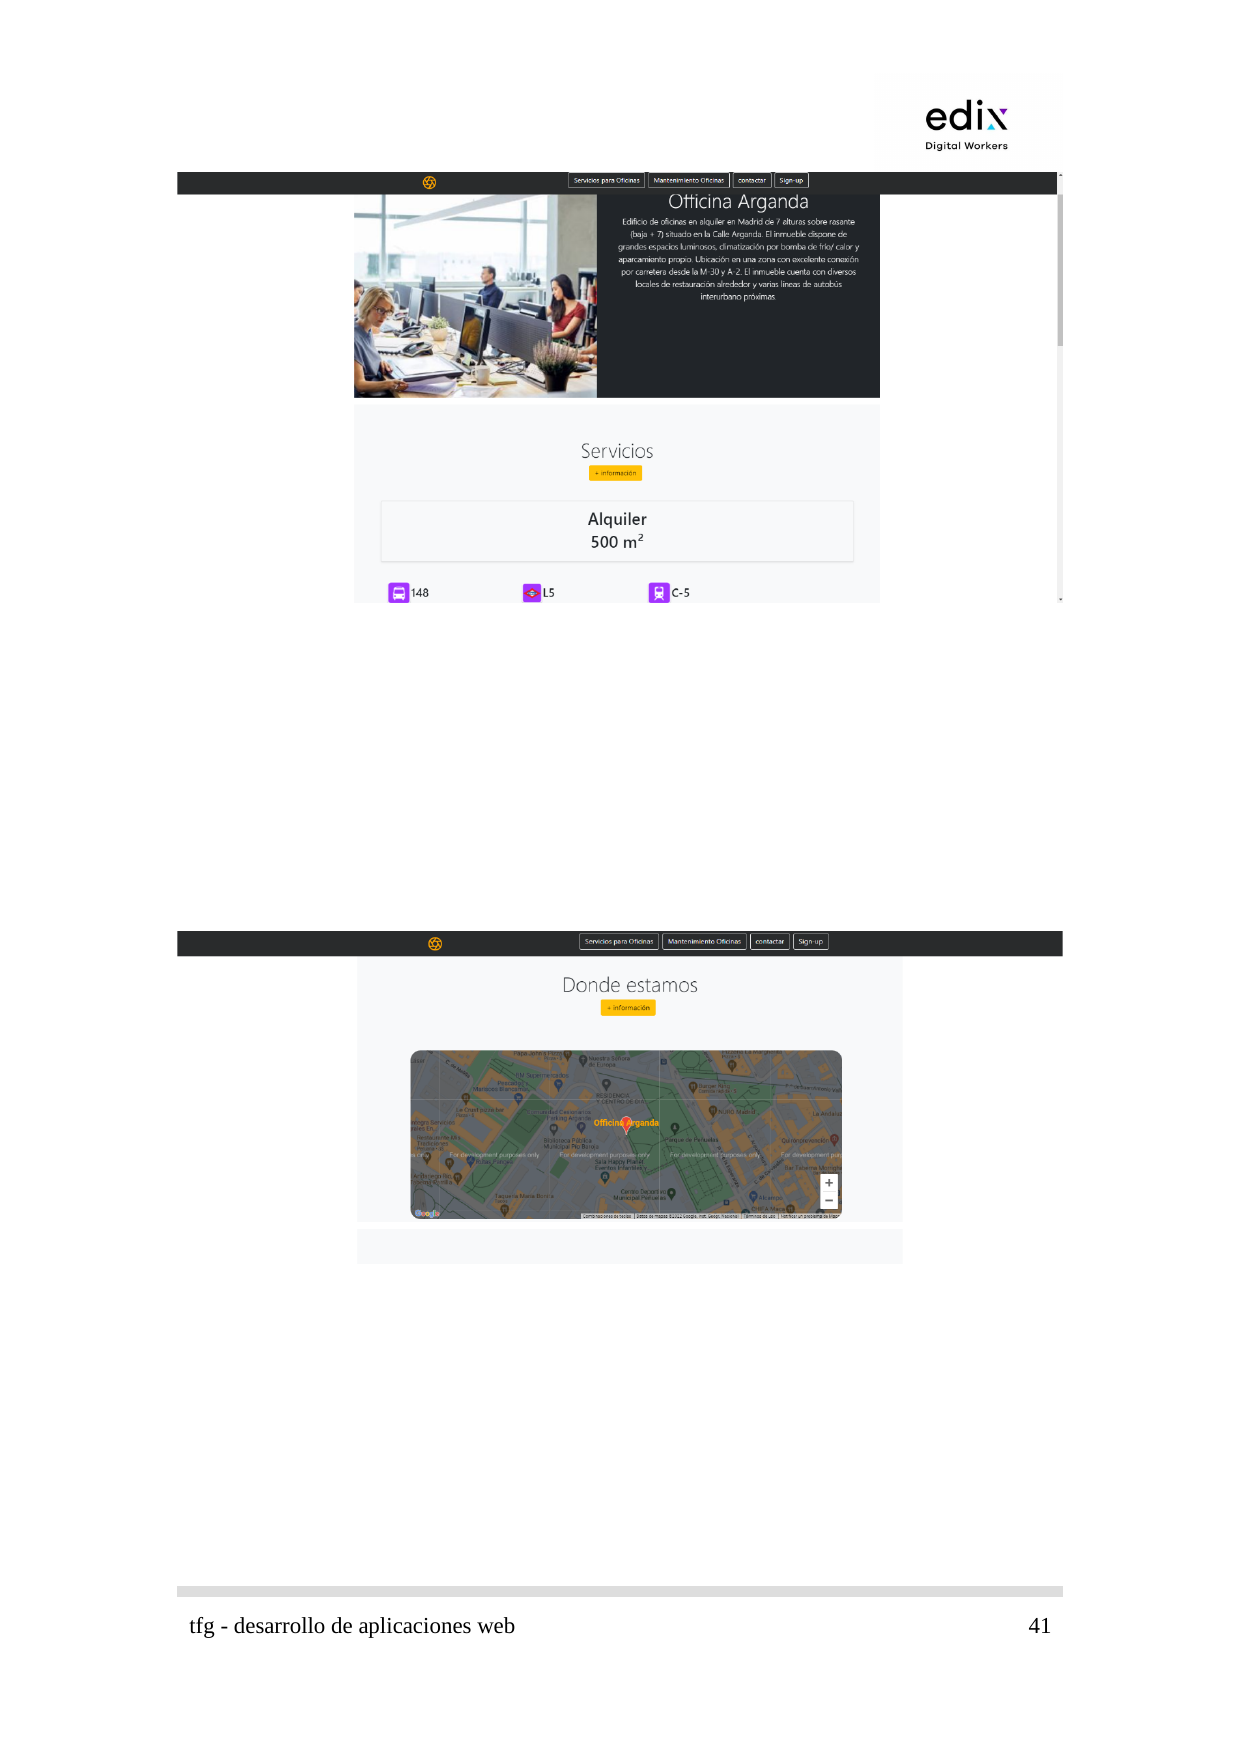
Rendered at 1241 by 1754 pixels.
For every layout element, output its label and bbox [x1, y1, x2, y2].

picture [177, 73, 1064, 603]
picture [177, 931, 1063, 1264]
